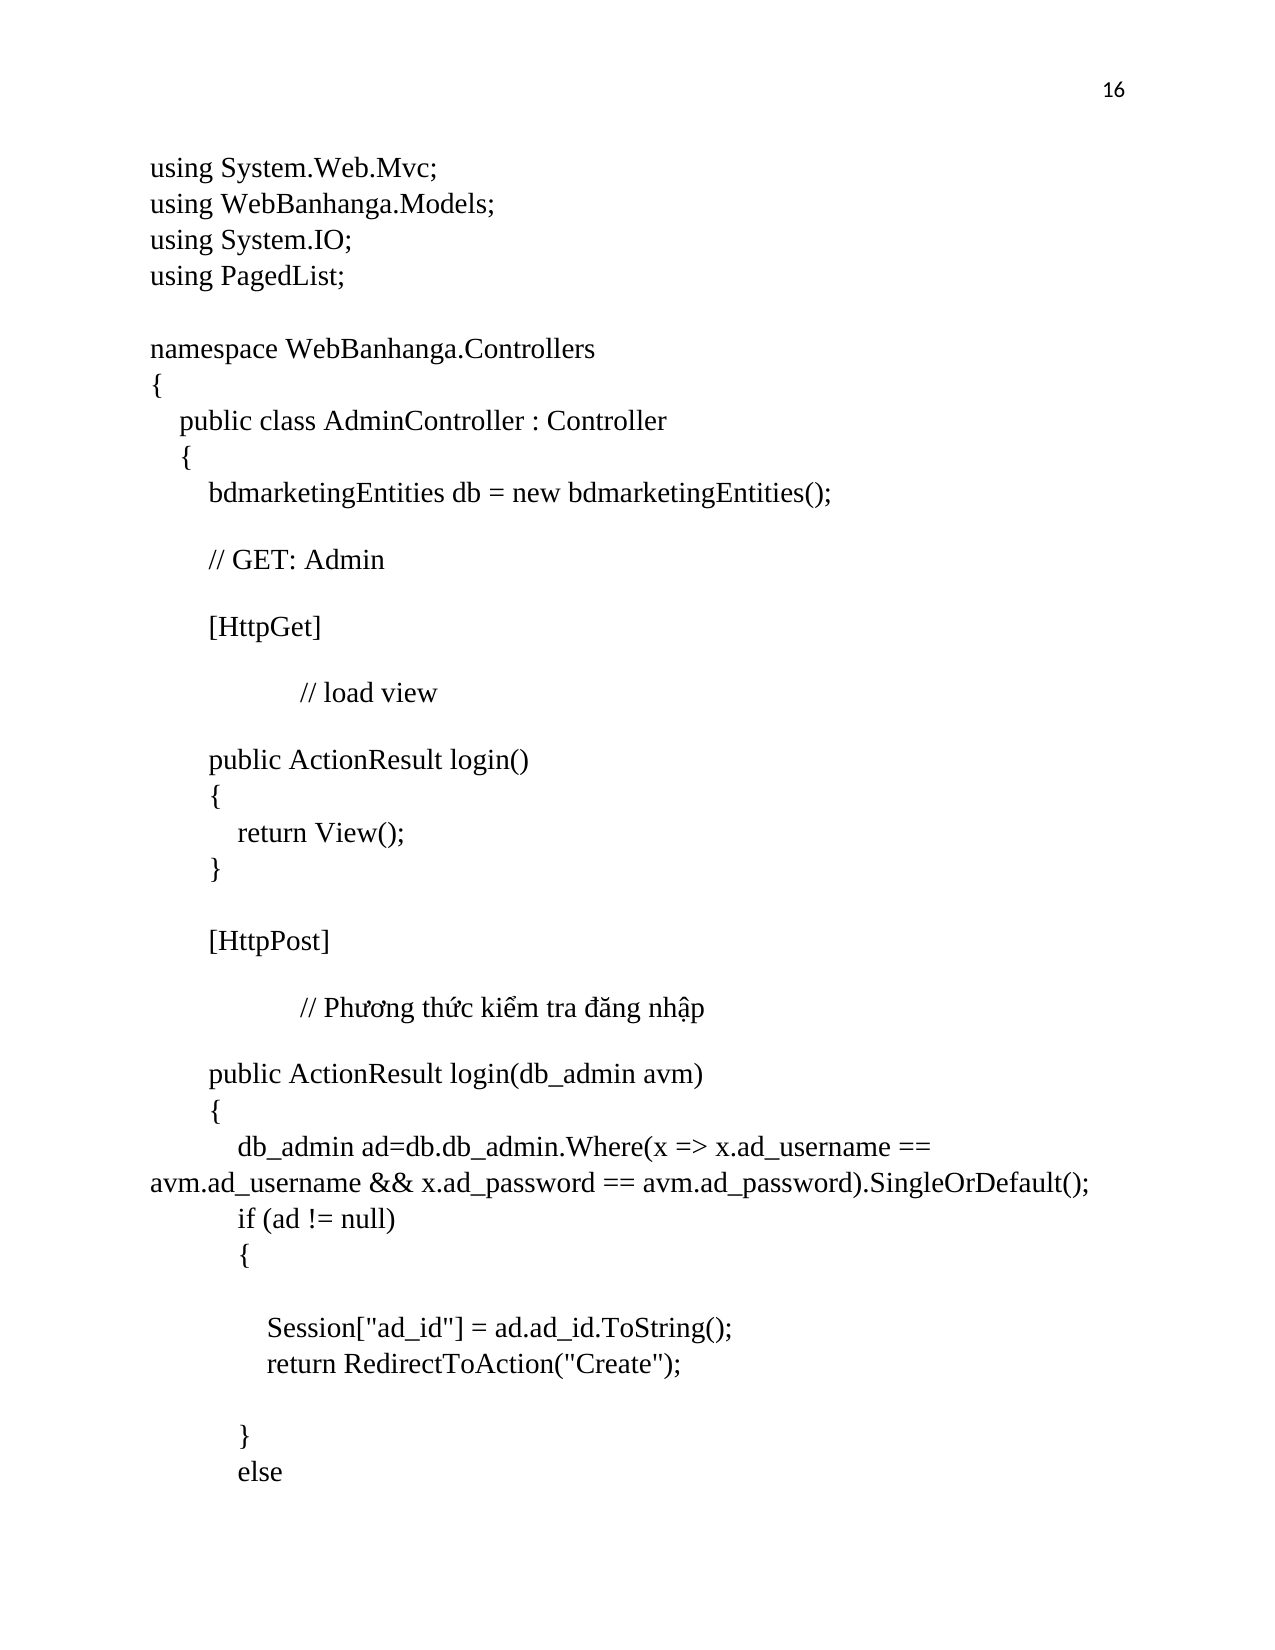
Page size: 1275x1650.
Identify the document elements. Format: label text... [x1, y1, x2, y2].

text return RedirectToAction("Create"); [150, 1346, 1125, 1379]
text // load view [150, 676, 1125, 709]
text { [150, 367, 1125, 400]
text using System.Web.Mvc; [150, 150, 1125, 183]
text Session["ad_id"] = ad.ad_id.ToString(); [150, 1310, 1125, 1343]
text { [150, 1237, 1125, 1271]
text { [150, 778, 1125, 812]
text } [150, 851, 1125, 884]
text // GET: Admin [150, 542, 1125, 576]
text bdmarketingEntities db = new bdmarketingEntities(); [150, 475, 1125, 509]
text public ActionResult login() [150, 742, 1125, 776]
text // Phương thức kiểm tra đăng nhập [150, 990, 1125, 1023]
text [HttpPost] [150, 923, 1125, 957]
text return View(); [150, 815, 1125, 848]
text [HttpGet] [150, 609, 1125, 642]
text using WebBanhanga.Models; [150, 186, 1125, 220]
text } [150, 1418, 1125, 1452]
text { [150, 439, 1125, 473]
text public class AdminController : Controller [150, 403, 1125, 437]
text { [150, 1093, 1125, 1126]
text using PagedList; [150, 258, 1125, 292]
text if (ad != null) [150, 1201, 1125, 1235]
text using System.IO; [150, 222, 1125, 256]
text public ActionResult login(db_admin avm) [150, 1057, 1125, 1090]
text namespace WebBanhanga.Controllers [150, 331, 1125, 364]
text else [150, 1454, 1125, 1488]
text db_admin ad=db.db_admin.Where(x => x.ad_username == avm.ad_username && x.ad_password == avm.ad_password).SingleOrDefault(); [150, 1129, 1125, 1199]
